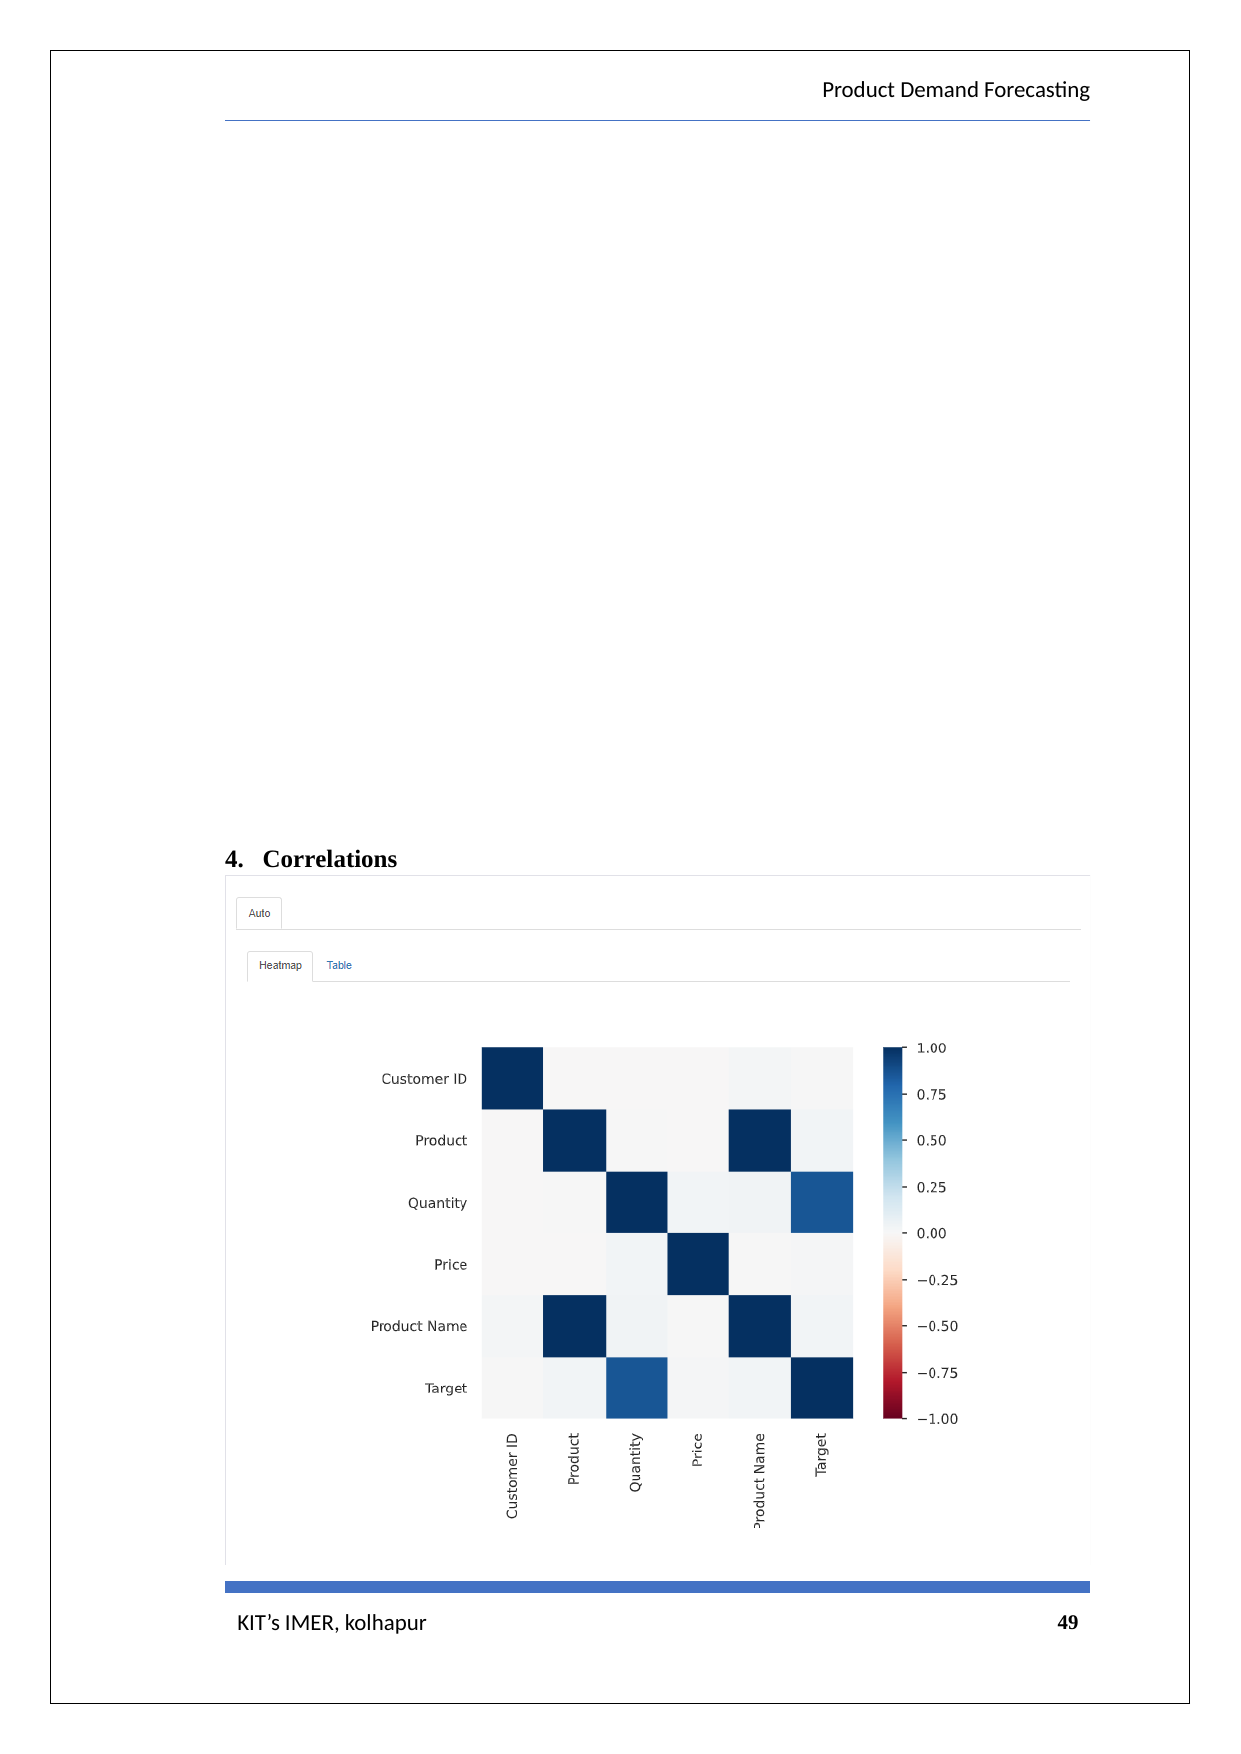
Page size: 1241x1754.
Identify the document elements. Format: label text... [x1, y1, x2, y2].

list Correlations [225, 844, 1090, 872]
picture [225, 872, 1091, 1565]
